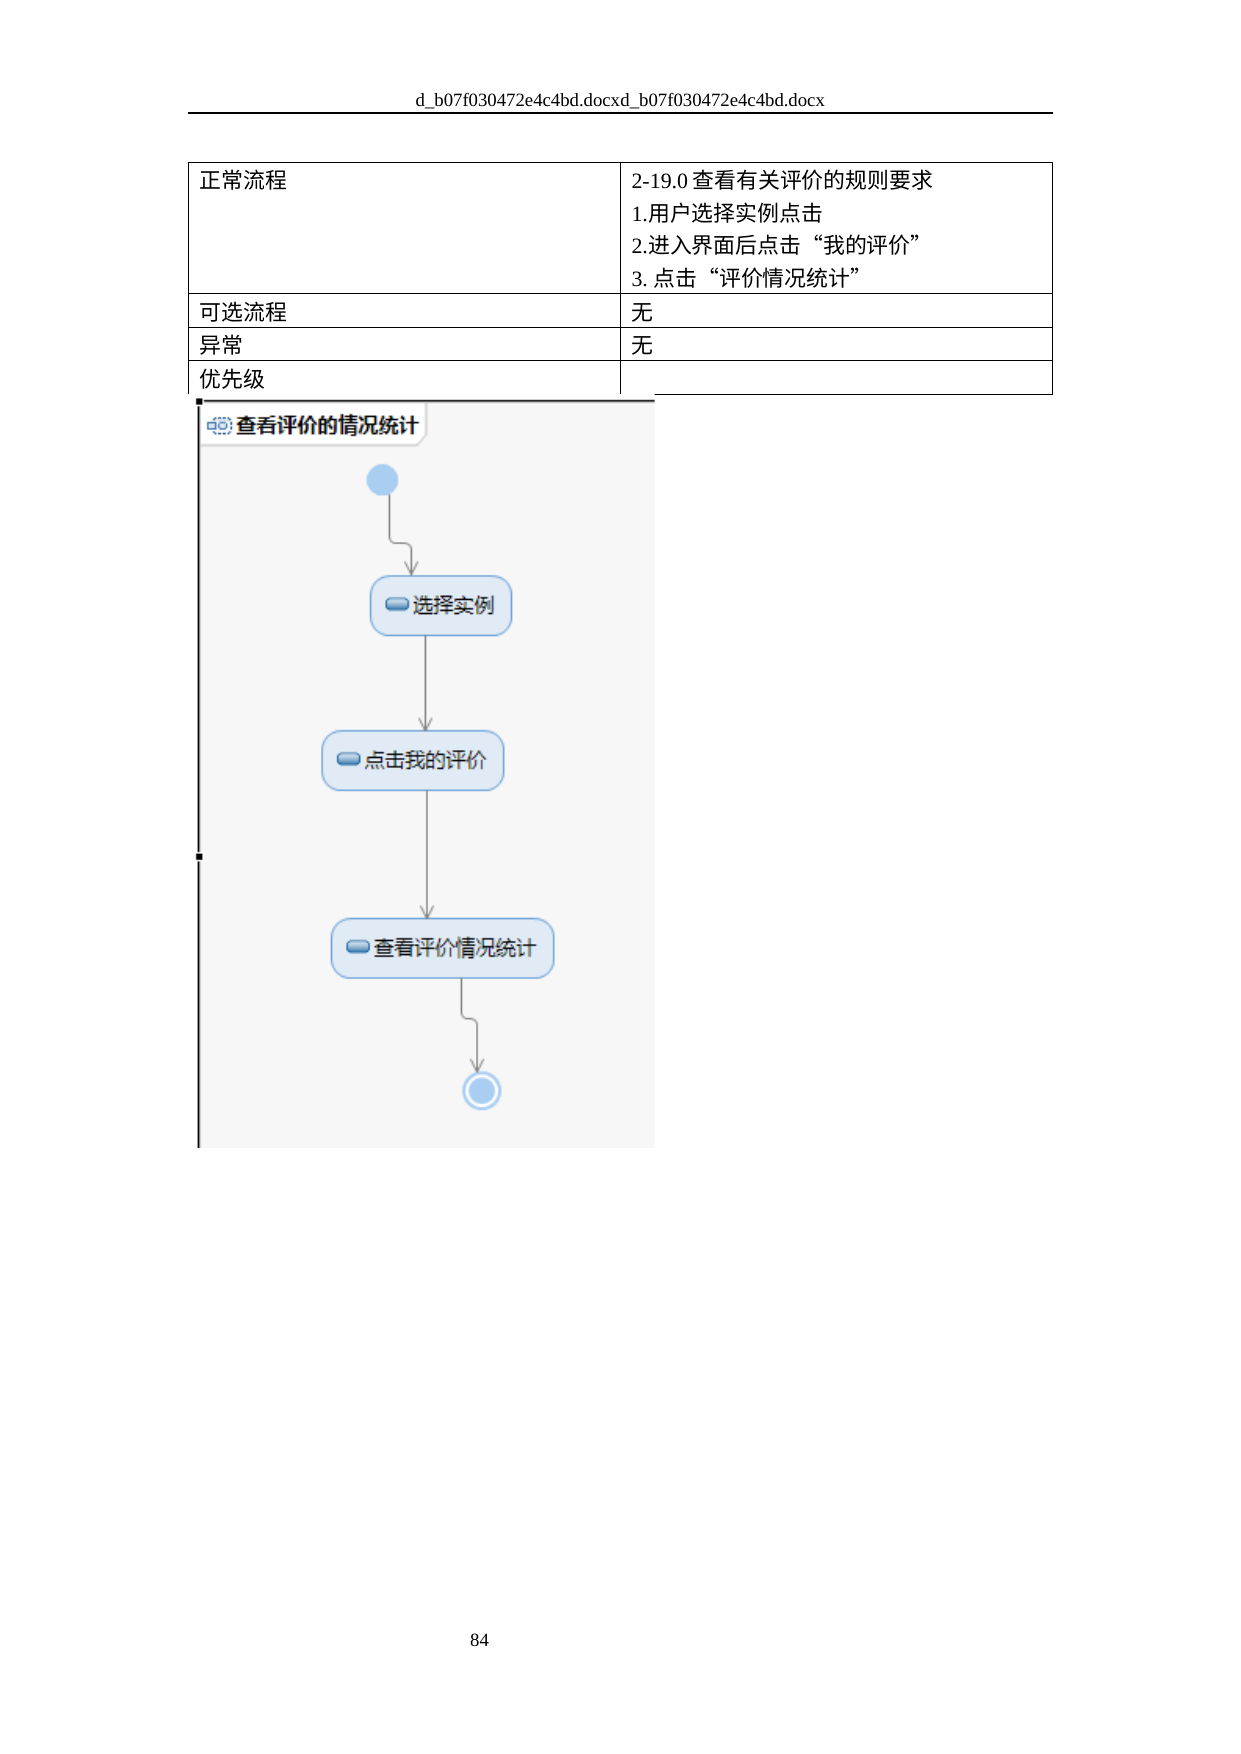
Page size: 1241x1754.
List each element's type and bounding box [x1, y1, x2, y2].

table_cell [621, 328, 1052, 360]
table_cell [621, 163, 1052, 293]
picture [187, 394, 655, 1148]
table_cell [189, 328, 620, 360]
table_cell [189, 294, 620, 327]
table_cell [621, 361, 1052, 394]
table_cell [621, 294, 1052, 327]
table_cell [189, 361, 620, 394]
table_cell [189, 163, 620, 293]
